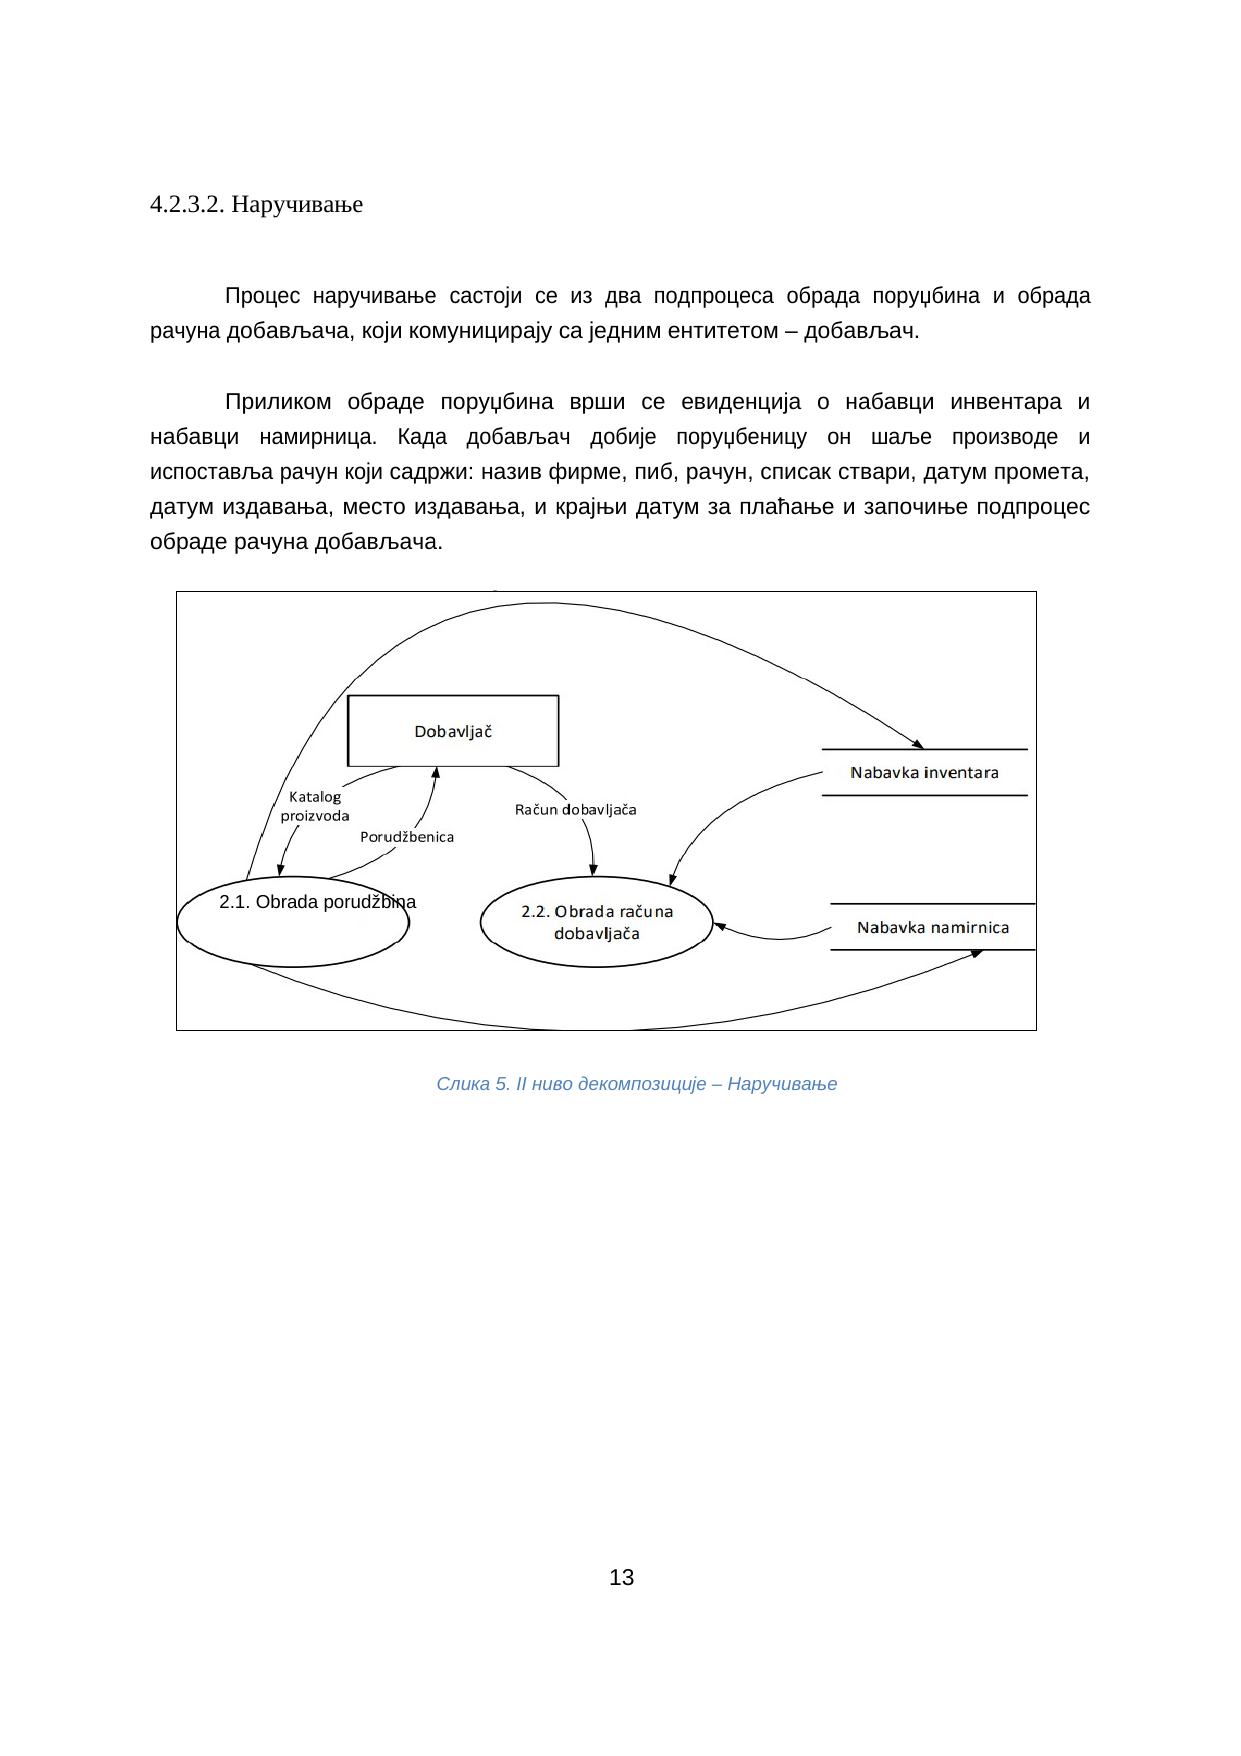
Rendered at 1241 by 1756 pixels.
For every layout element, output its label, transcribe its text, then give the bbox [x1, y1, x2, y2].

picture [177, 592, 1036, 1030]
text Приликом обраде поруџбина врши се евиденција о набавци инвентара и набавци намирница. Када добављач добије поруџбеницу он шаље производе и испоставља рачун који садржи: назив фирме, пиб, рачун, списак ствари, датум промета, датум издавања, место издавања, и крајњи датум за плаћање и започиње подпроцес обраде рачуна добављача. [150, 388, 1091, 554]
list Наручивање [150, 189, 1107, 218]
text Процес наручивање састоји се из два подпроцеса обрада поруџбина и обрада рачуна добављача, који комуницирају са једним ентитетом – добављач. [150, 282, 1091, 344]
text Слика 5. II ниво декомпозиције – Наручивање [436, 1073, 1107, 1094]
